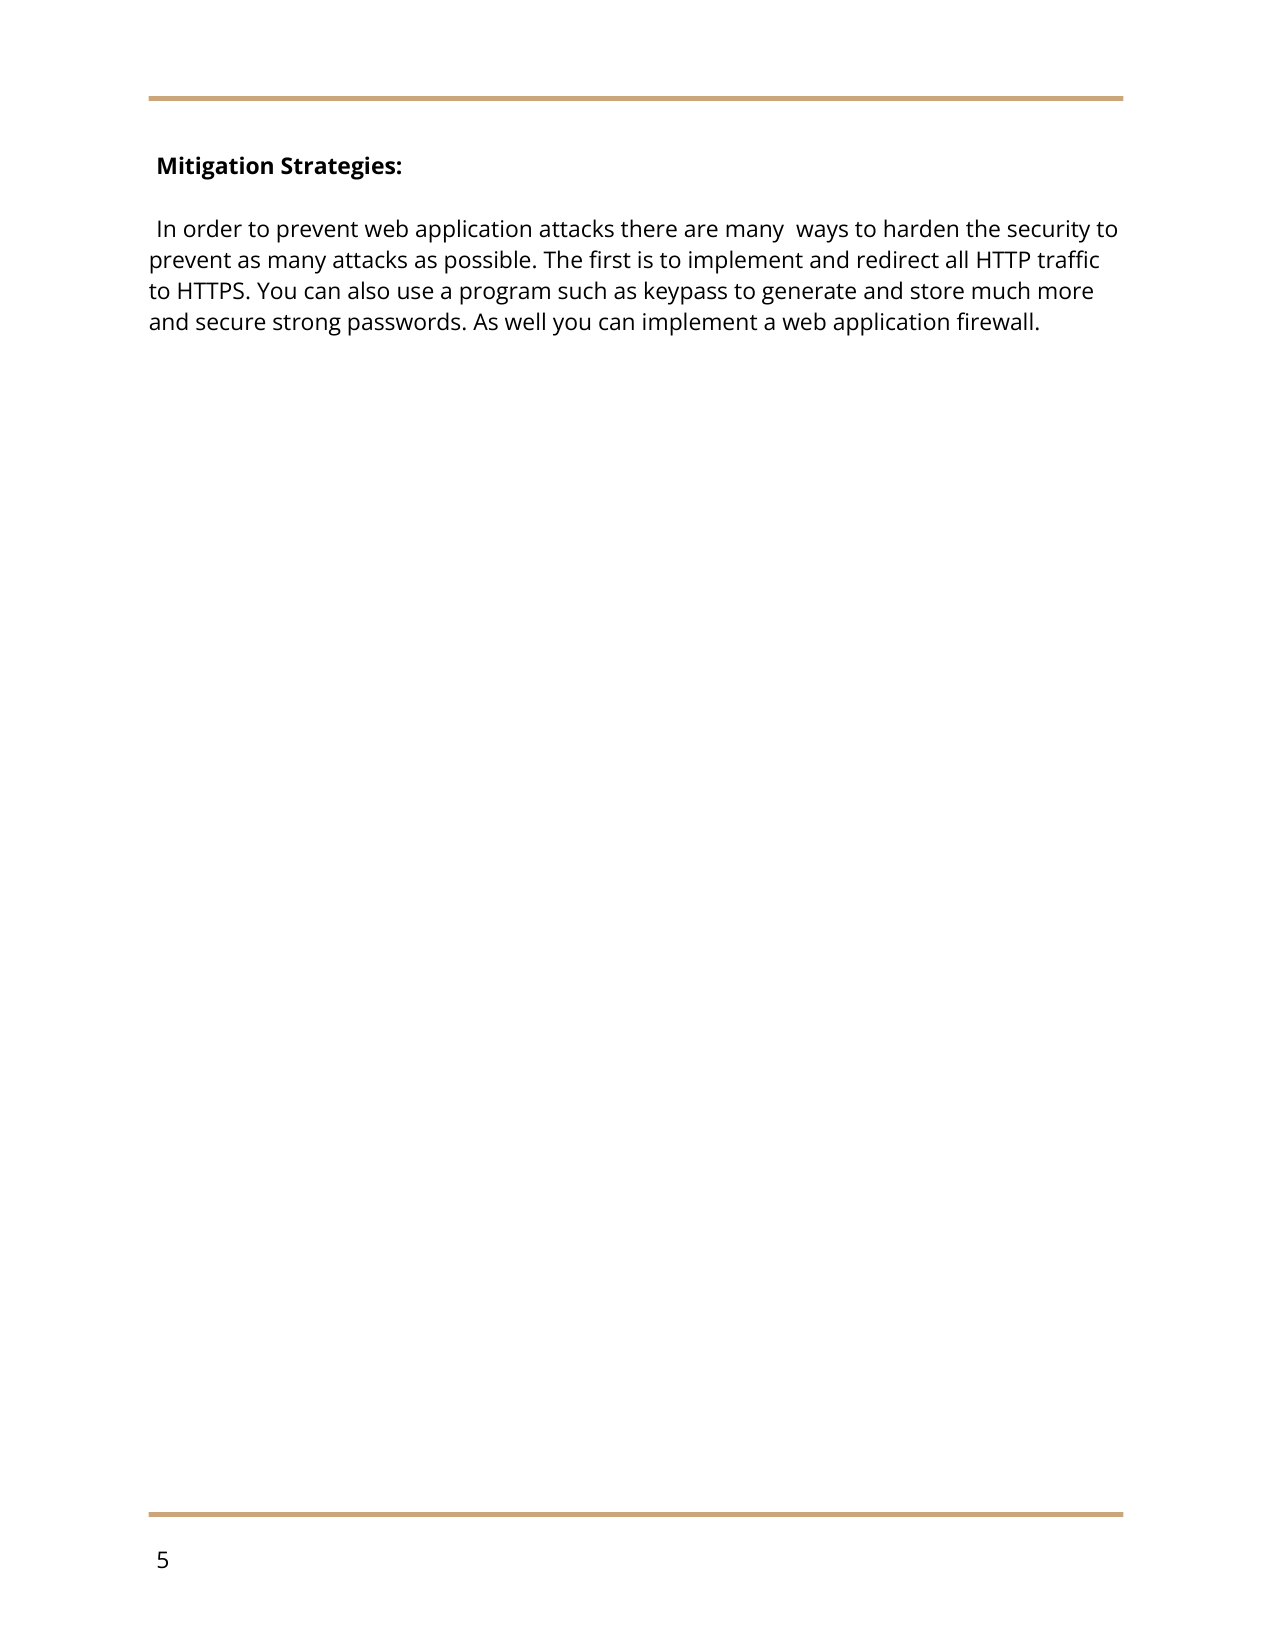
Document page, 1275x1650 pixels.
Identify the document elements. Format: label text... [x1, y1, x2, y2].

picture [148, 1512, 1124, 1517]
picture [148, 96, 1124, 101]
text Mitigation Strategies: [148, 150, 1125, 181]
text In order to prevent web application attacks there are many ways to harden the security to prevent as many attacks as possible. The first is to implement and redirect all HTTP traffic to HTTPS. You can also use a program such as keypass to generate and store much more and secure strong passwords. As well you can implement a web application firewall. [148, 212, 1125, 337]
